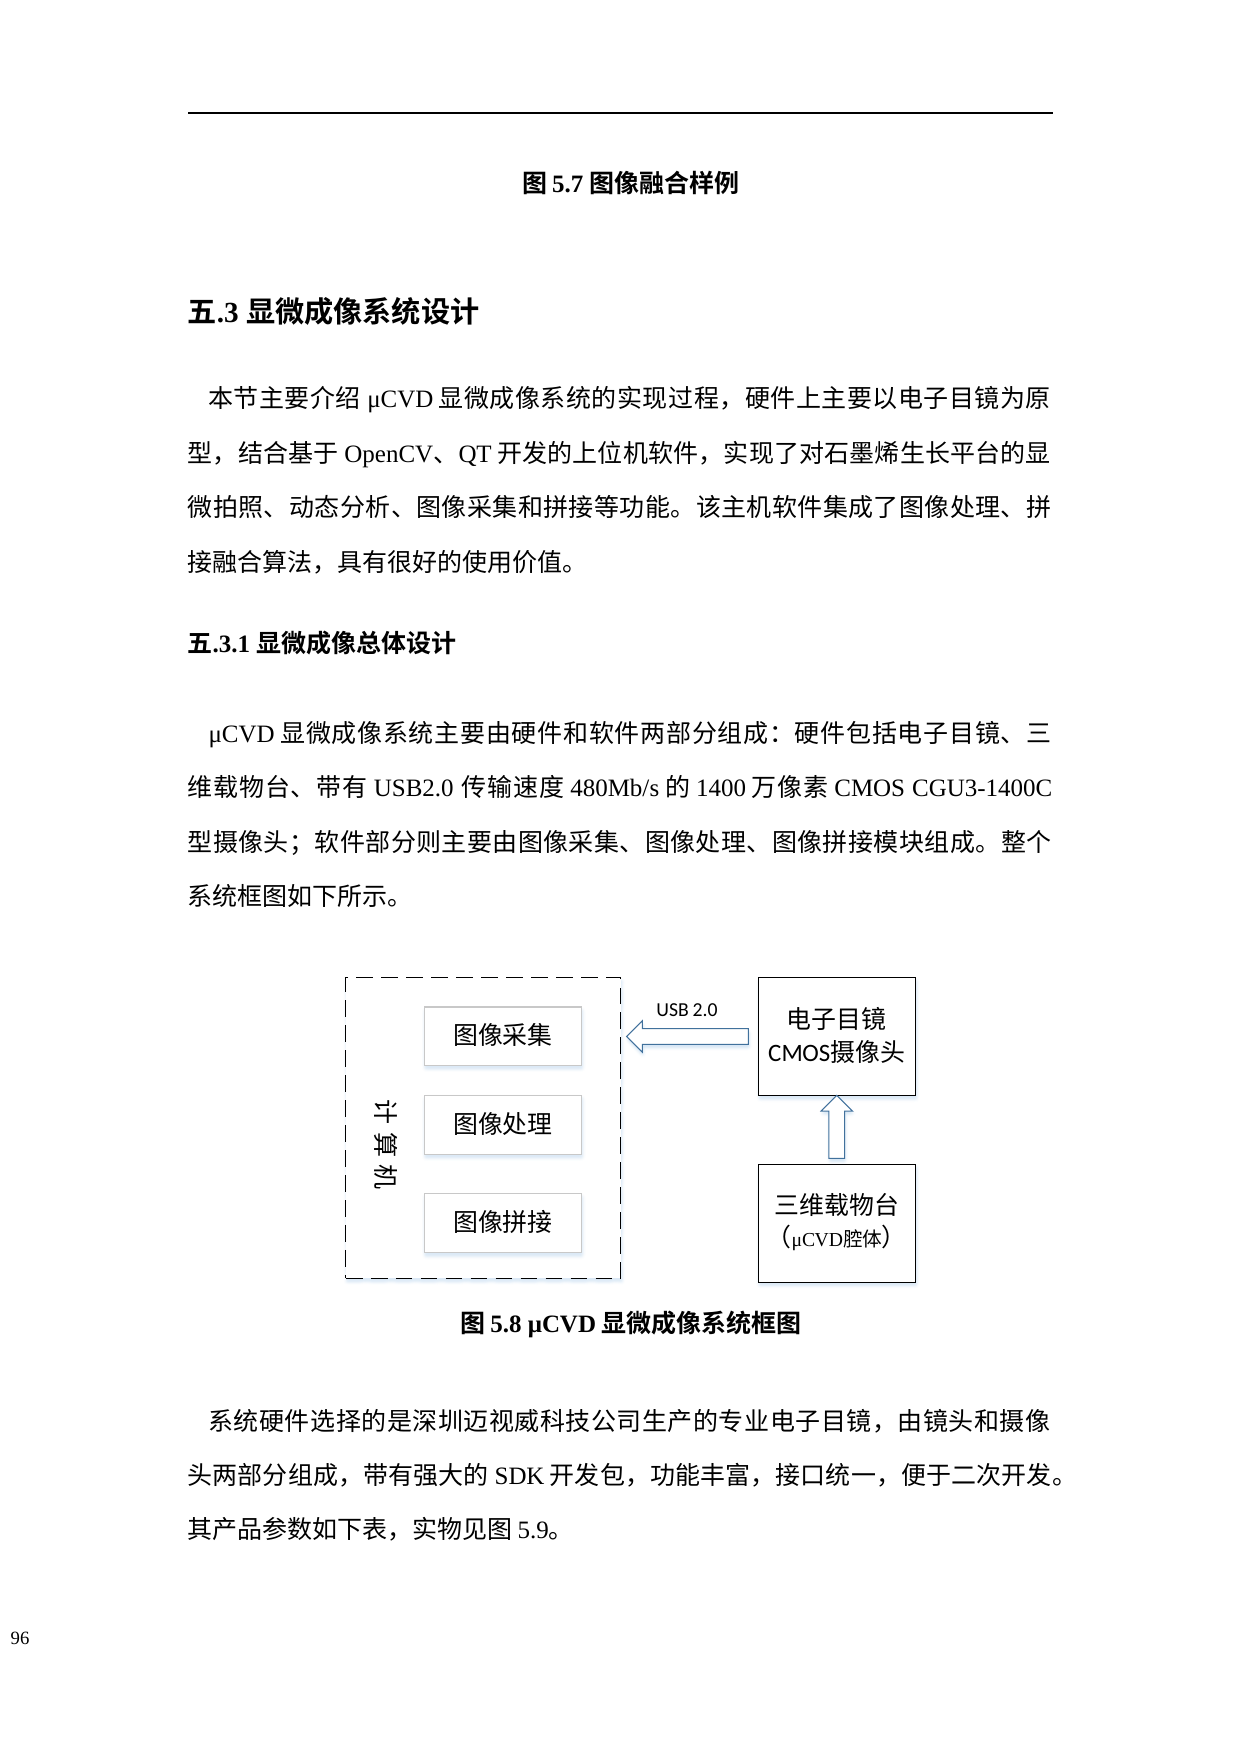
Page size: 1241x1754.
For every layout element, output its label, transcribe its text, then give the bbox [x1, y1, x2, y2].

subtitle 显微成像总体设计 [187, 623, 1053, 660]
text 图5.7 图像融合样例 [187, 164, 1053, 200]
text μCVD显微成像系统主要由硬件和软件两部分组成：硬件包括电子目镜、三维载物台、带有USB2.0 传输速度480Mb/s的1400万像素CMOS CGU3-1400C型摄像头；软件部分则主要由图像采集、图像处理、图像拼接模块组成。整个系统框图如下所示。 [187, 713, 1053, 913]
text 系统硬件选择的是深圳迈视威科技公司生产的专业电子目镜，由镜头和摄像头两部分组成，带有强大的SDK开发包，功能丰富，接口统一，便于二次开发。其产品参数如下表，实物见图5.9。 [187, 1401, 1053, 1546]
text 图5.8 μCVD显微成像系统框图 [187, 1304, 1053, 1340]
text 本节主要介绍μCVD显微成像系统的实现过程，硬件上主要以电子目镜为原型，结合基于OpenCV、QT开发的上位机软件，实现了对石墨烯生长平台的显微拍照、动态分析、图像采集和拼接等功能。该主机软件集成了图像处理、拼接融合算法，具有很好的使用价值。 [187, 379, 1053, 578]
subtitle 显微成像系统设计 [187, 288, 1053, 331]
